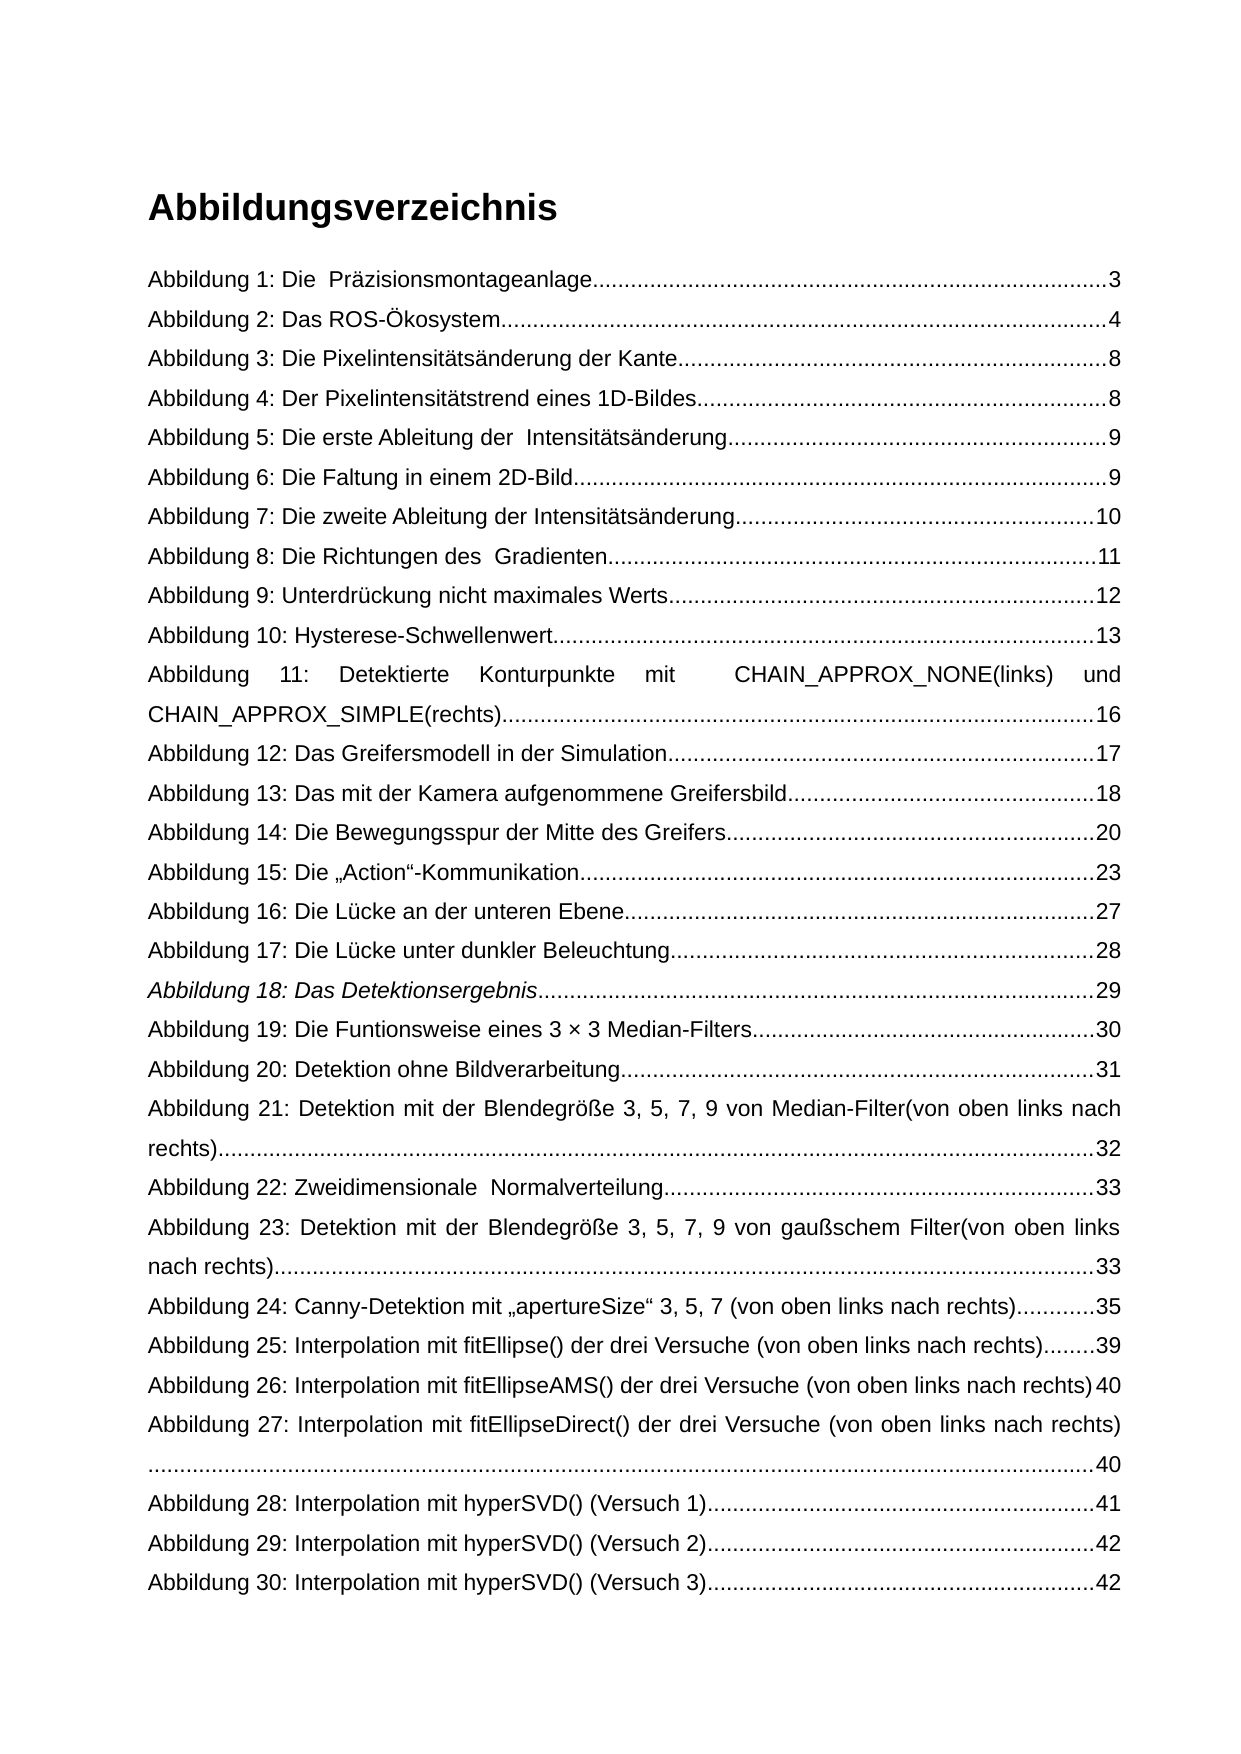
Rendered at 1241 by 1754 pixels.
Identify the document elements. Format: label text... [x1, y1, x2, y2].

text Abbildung 6: Die Faltung in einem 2D-Bild 9 [148, 464, 1122, 490]
text Abbildung 2: Das ROS-Ökosystem 4 [148, 306, 1122, 332]
text Abbildung 1: Die Präzisionsmontageanlage 3 [148, 266, 1122, 293]
text Abbildung 25: Interpolation mit fitEllipse() der drei Versuche (von oben links nach rechts) 39 [148, 1332, 1122, 1358]
text Abbildung 11: Detektierte Konturpunkte mit CHAIN_APPROX_NONE(links) und CHAIN_APPROX_SIMPLE(rechts) 16 [148, 661, 1122, 727]
text Abbildung 14: Die Bewegungsspur der Mitte des Greifers 20 [148, 819, 1122, 845]
text Abbildung 24: Canny-Detektion mit „apertureSize“ 3, 5, 7 (von oben links nach rechts) 35 [148, 1293, 1122, 1319]
text Abbildung 3: Die Pixelintensitätsänderung der Kante 8 [148, 345, 1122, 372]
text Abbildung 17: Die Lücke unter dunkler Beleuchtung 28 [148, 937, 1122, 964]
text Abbildung 15: Die „Action“-Kommunikation 23 [148, 858, 1122, 885]
text Abbildung 8: Die Richtungen des Gradienten 11 [148, 543, 1122, 569]
text Abbildung 13: Das mit der Kamera aufgenommene Greifersbild 18 [148, 779, 1122, 806]
text Abbildung 21: Detektion mit der Blendegröße 3, 5, 7, 9 von Median-Filter(von oben links nach rechts) 32 [148, 1095, 1122, 1161]
text Abbildung 5: Die erste Ableitung der Intensitätsänderung 9 [148, 424, 1122, 451]
text Abbildung 10: Hysterese-Schwellenwert 13 [148, 622, 1122, 648]
text Abbildung 12: Das Greifersmodell in der Simulation 17 [148, 740, 1122, 766]
text Abbildung 26: Interpolation mit fitEllipseAMS() der drei Versuche (von oben links nach rechts) 40 [148, 1372, 1122, 1398]
text Abbildung 28: Interpolation mit hyperSVD() (Versuch 1) 41 [148, 1490, 1122, 1516]
text Abbildung 30: Interpolation mit hyperSVD() (Versuch 3) 42 [148, 1569, 1122, 1595]
text Abbildung 27: Interpolation mit fitEllipseDirect() der drei Versuche (von oben links nach rechts) 40 [148, 1411, 1122, 1477]
text Abbildung 9: Unterdrückung nicht maximales Werts 12 [148, 582, 1122, 608]
subtitle Abbildungsverzeichnis [148, 185, 1122, 228]
text Abbildung 19: Die Funtionsweise eines 3 × 3 Median-Filters 30 [148, 1016, 1122, 1043]
text Abbildung 23: Detektion mit der Blendegröße 3, 5, 7, 9 von gaußschem Filter(von oben links nach rechts) 33 [148, 1214, 1122, 1279]
text Abbildung 16: Die Lücke an der unteren Ebene 27 [148, 898, 1122, 924]
text Abbildung 7: Die zweite Ableitung der Intensitätsänderung 10 [148, 503, 1122, 529]
text Abbildung 22: Zweidimensionale Normalverteilung 33 [148, 1174, 1122, 1201]
text Abbildung 4: Der Pixelintensitätstrend eines 1D-Bildes 8 [148, 385, 1122, 411]
text Abbildung 18: Das Detektionsergebnis 29 [148, 977, 1122, 1003]
text Abbildung 20: Detektion ohne Bildverarbeitung 31 [148, 1056, 1122, 1082]
text Abbildung 29: Interpolation mit hyperSVD() (Versuch 2) 42 [148, 1529, 1122, 1556]
